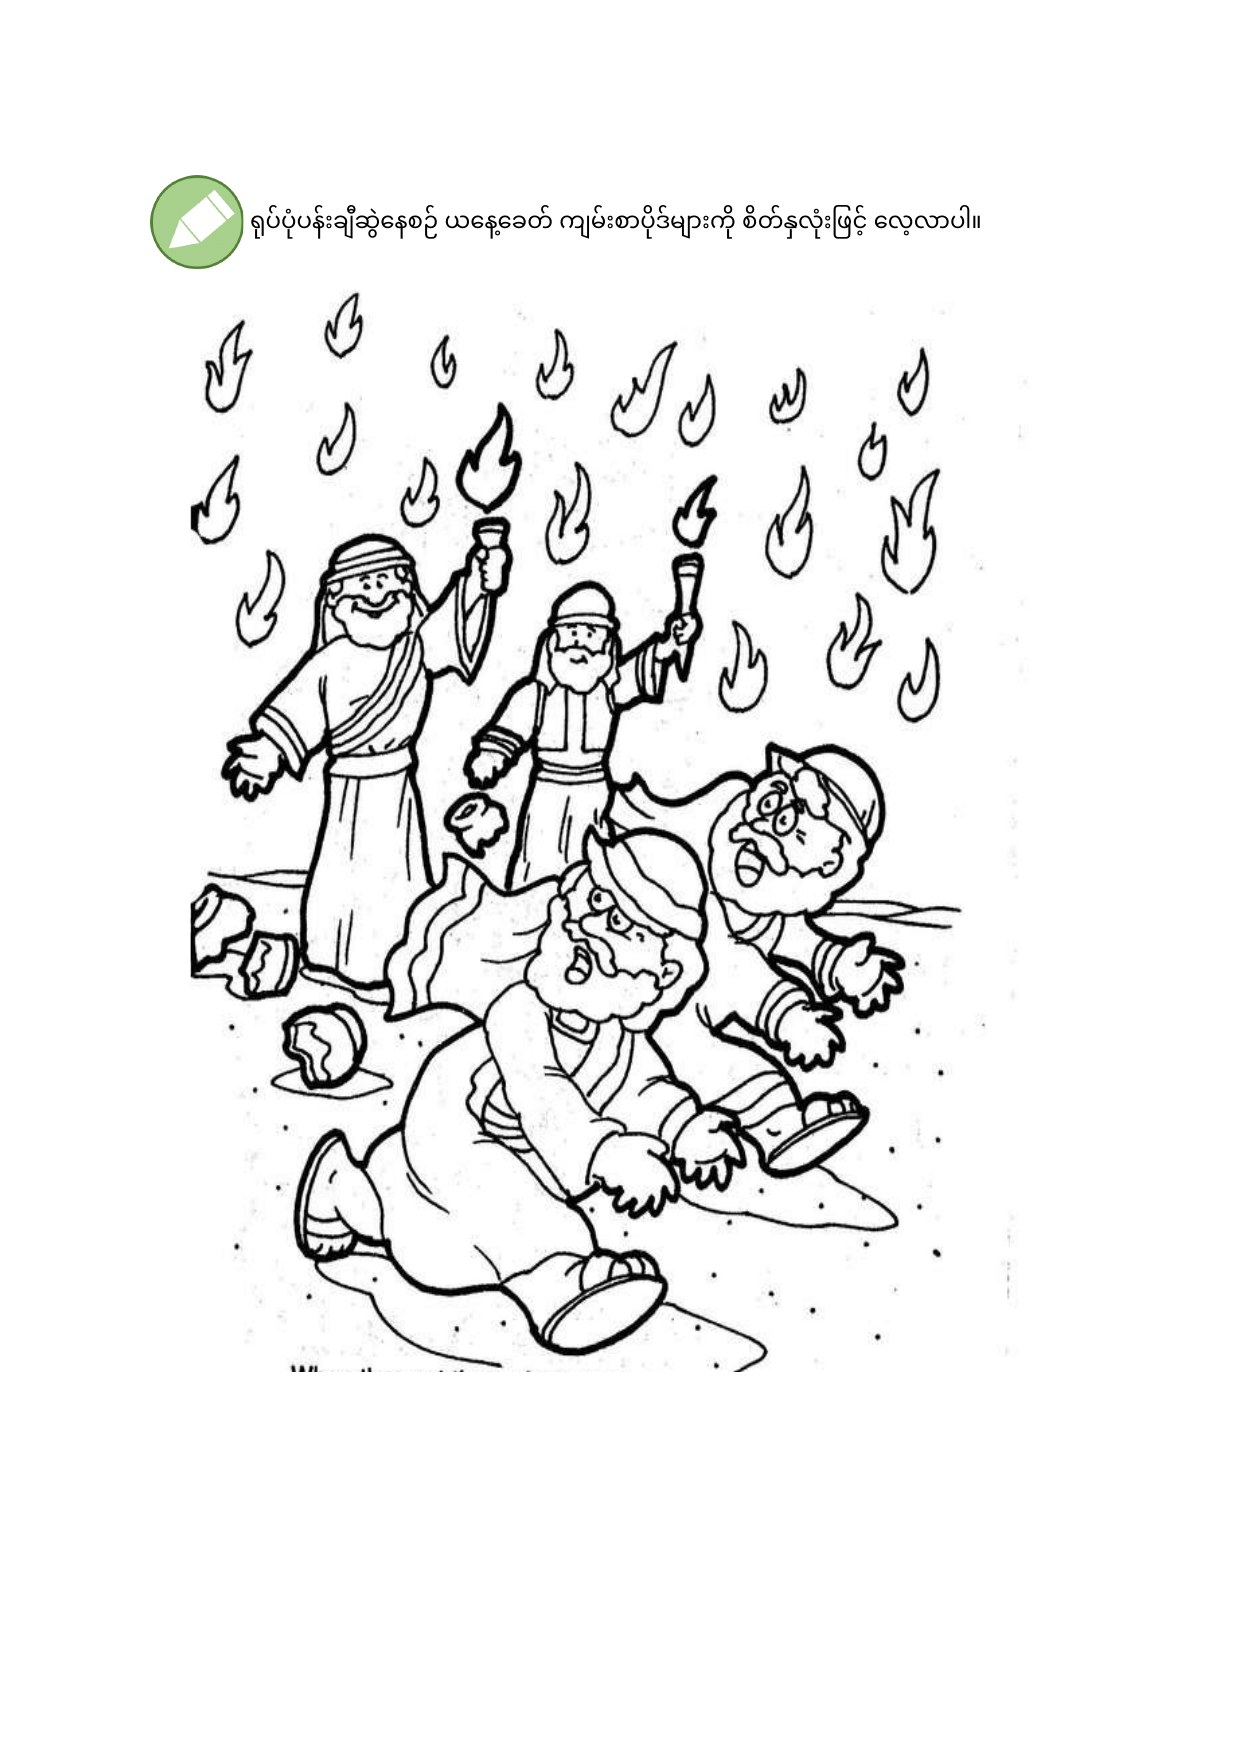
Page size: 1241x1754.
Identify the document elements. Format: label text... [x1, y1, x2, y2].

picture [150, 175, 244, 269]
text ရုပ်ပုံပန်းချီဆွဲနေစဉ် ယနေ့ခေတ် ကျမ်းစာပိုဒ်များကို စိတ်နှလုံးဖြင့် လေ့လာပါ။ [244, 207, 833, 234]
text ရုပ်ပုံပန်းချီဆွဲနေစဉ် ယနေ့ခေတ် ကျမ်းစာပိုဒ်များကို စိတ်နှလုံးဖြင့် လေ့လာပါ။ [835, 207, 1090, 234]
picture [190, 278, 1064, 1372]
